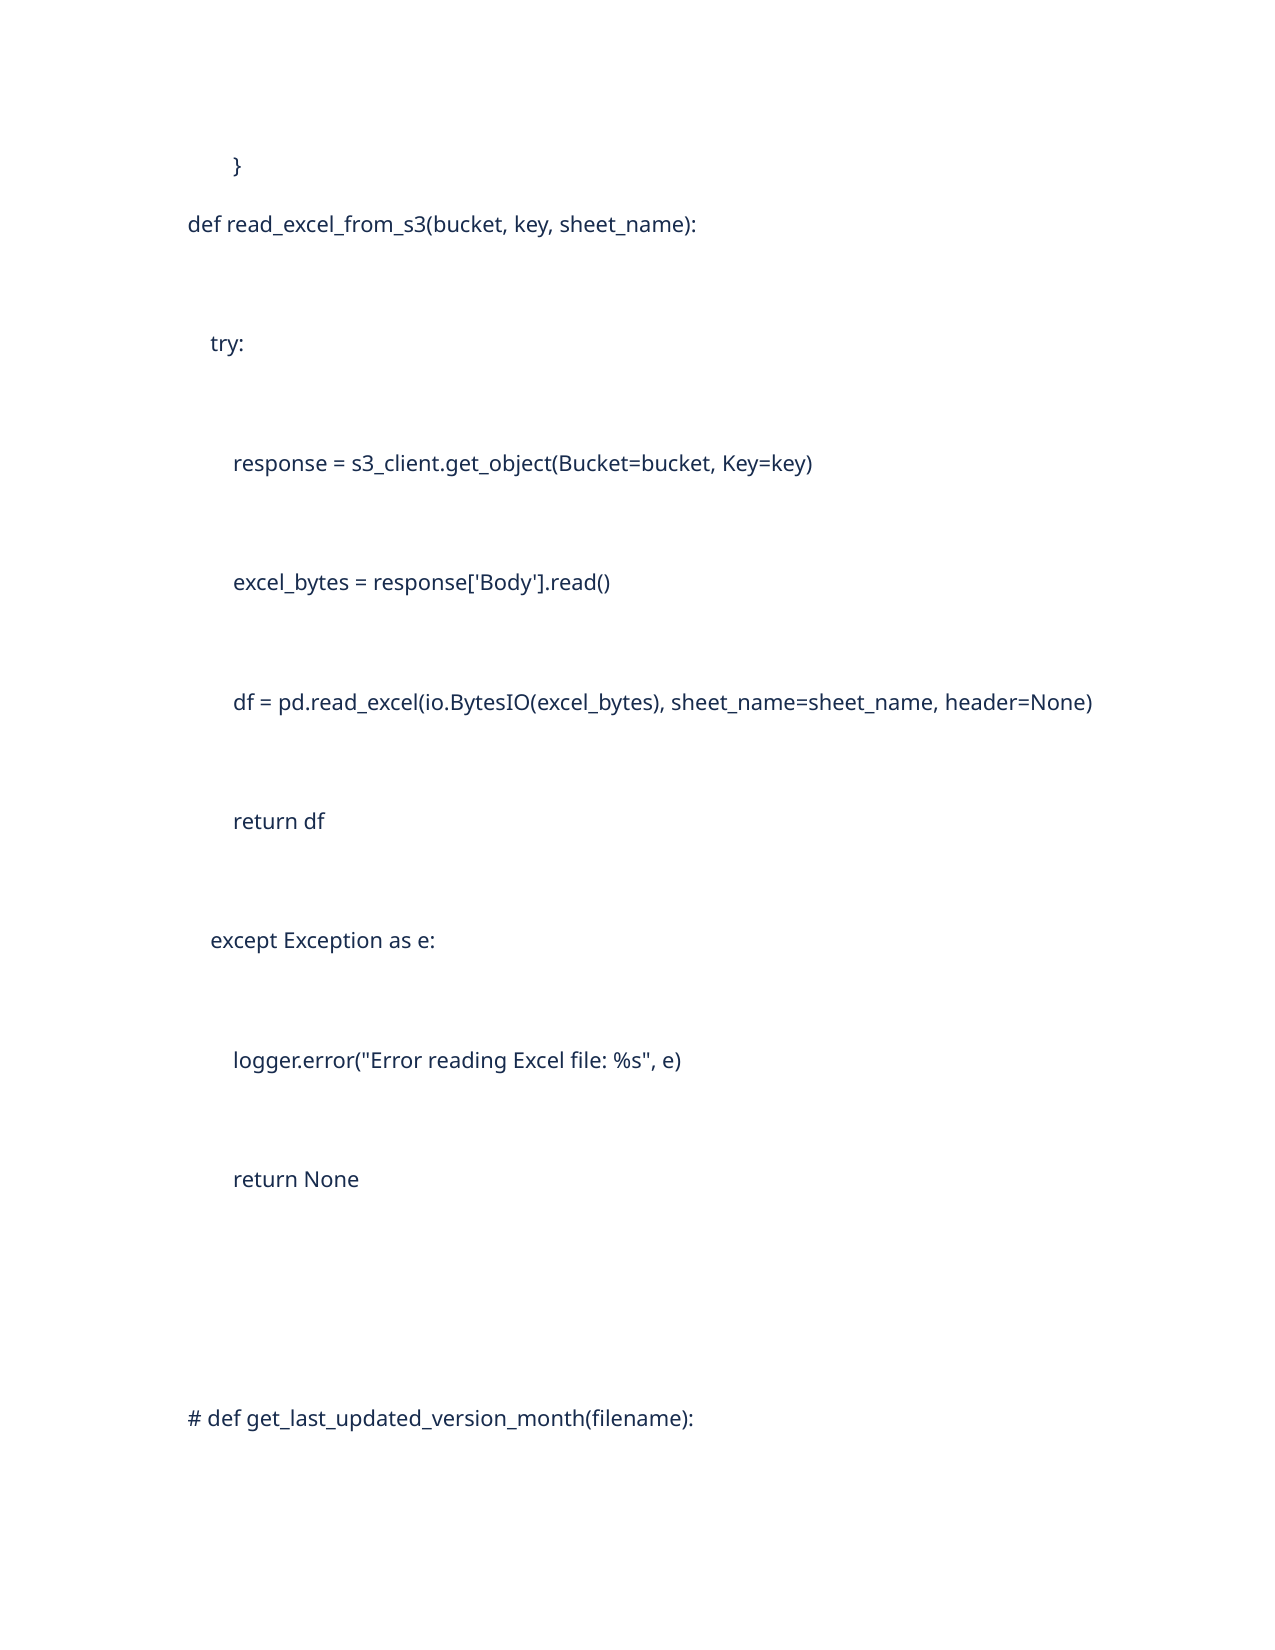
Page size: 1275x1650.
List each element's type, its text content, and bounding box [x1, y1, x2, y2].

text # def get_last_updated_version_month(filename): [187, 1403, 1125, 1432]
text } [187, 150, 1125, 180]
text except Exception as e: [187, 925, 1125, 955]
text return df [187, 806, 1125, 836]
text logger.error("Error reading Excel file: %s", e) [187, 1044, 1125, 1074]
text df = pd.read_excel(io.BytesIO(excel_bytes), sheet_name=sheet_name, header=None) [187, 686, 1125, 716]
text def read_excel_from_s3(bucket, key, sheet_name): [187, 209, 1125, 239]
text return None [187, 1164, 1125, 1194]
text excel_bytes = response['Body'].read() [187, 567, 1125, 597]
text try: [187, 328, 1125, 358]
text response = s3_client.get_object(Bucket=bucket, Key=key) [187, 448, 1125, 477]
